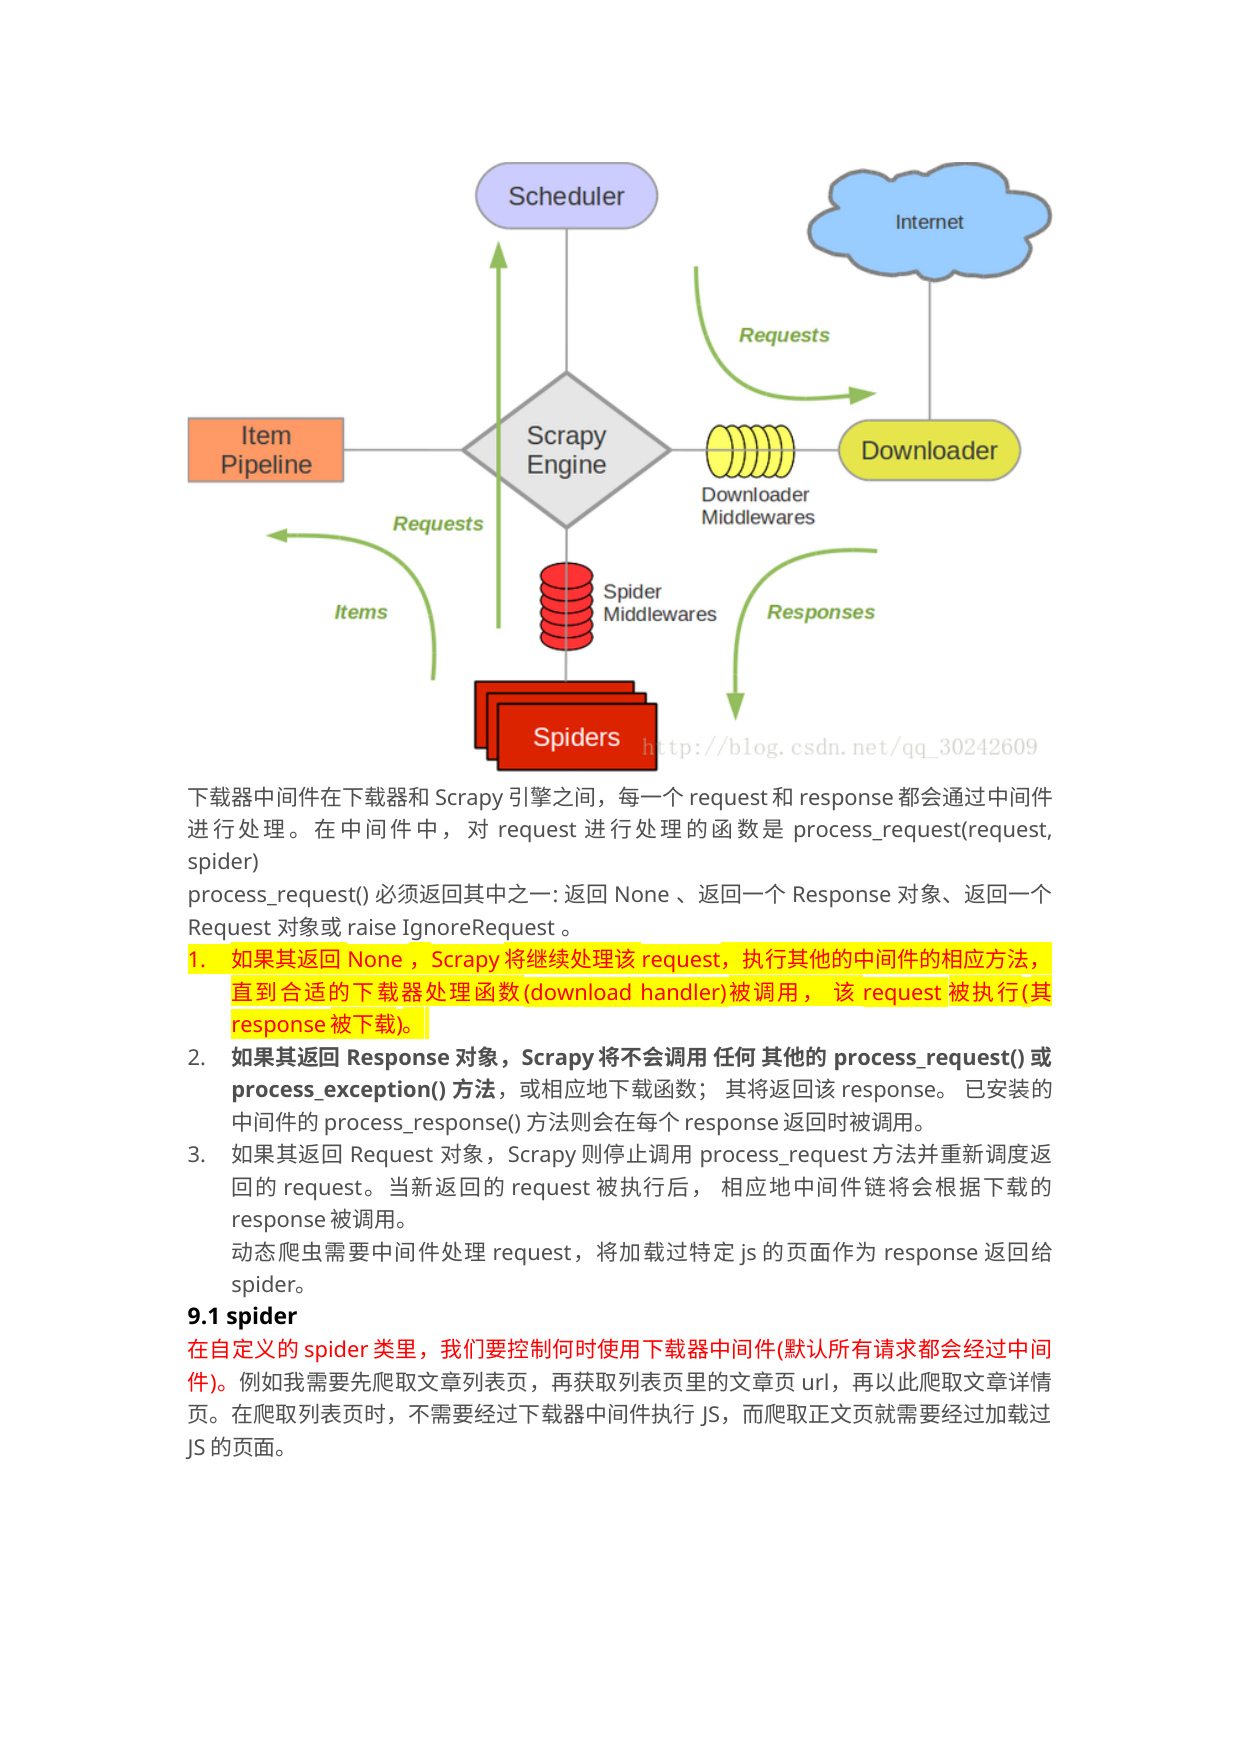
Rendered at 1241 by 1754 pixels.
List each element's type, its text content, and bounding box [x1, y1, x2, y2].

text 9.1 spider [187, 1299, 1053, 1332]
list 如果其返回 None ，Scrapy将继续处理该request，执行其他的中间件的相应方法，直到合适的下载器处理函数(download handler)被调用， 该request被执行(其response被下载)。 [187, 942, 1053, 1039]
list 如果其返回 Request 对象，Scrapy则停止调用 process_request方法并重新调度返回的request。当新返回的request被执行后， 相应地中间件链将会根据下载的response被调用。 动态爬虫需要中间件处理request，将加载过特定js的页面作为response返回给spider。 [187, 1137, 1053, 1299]
picture [187, 162, 1053, 772]
text 在自定义的spider类里，我们要控制何时使用下载器中间件(默认所有请求都会经过中间件)。例如我需要先爬取文章列表页，再获取列表页里的文章页url，再以此爬取文章详情页。在爬取列表页时，不需要经过下载器中间件执行JS，而爬取正文页就需要经过加载过JS的页面。 [187, 1332, 1053, 1462]
list 如果其返回 Response 对象，Scrapy将不会调用 任何 其他的 process_request() 或 process_exception() 方法，或相应地下载函数； 其将返回该response。 已安装的中间件的 process_response() 方法则会在每个response返回时被调用。 [187, 1039, 1053, 1137]
text process_request() 必须返回其中之一: 返回 None 、返回一个 Response 对象、返回一个 Request 对象或raise IgnoreRequest 。 [187, 877, 1053, 942]
text 下载器中间件在下载器和Scrapy引擎之间，每一个request和response都会通过中间件进行处理。在中间件中，对request进行处理的函数是process_request(request, spider) [187, 779, 1053, 877]
